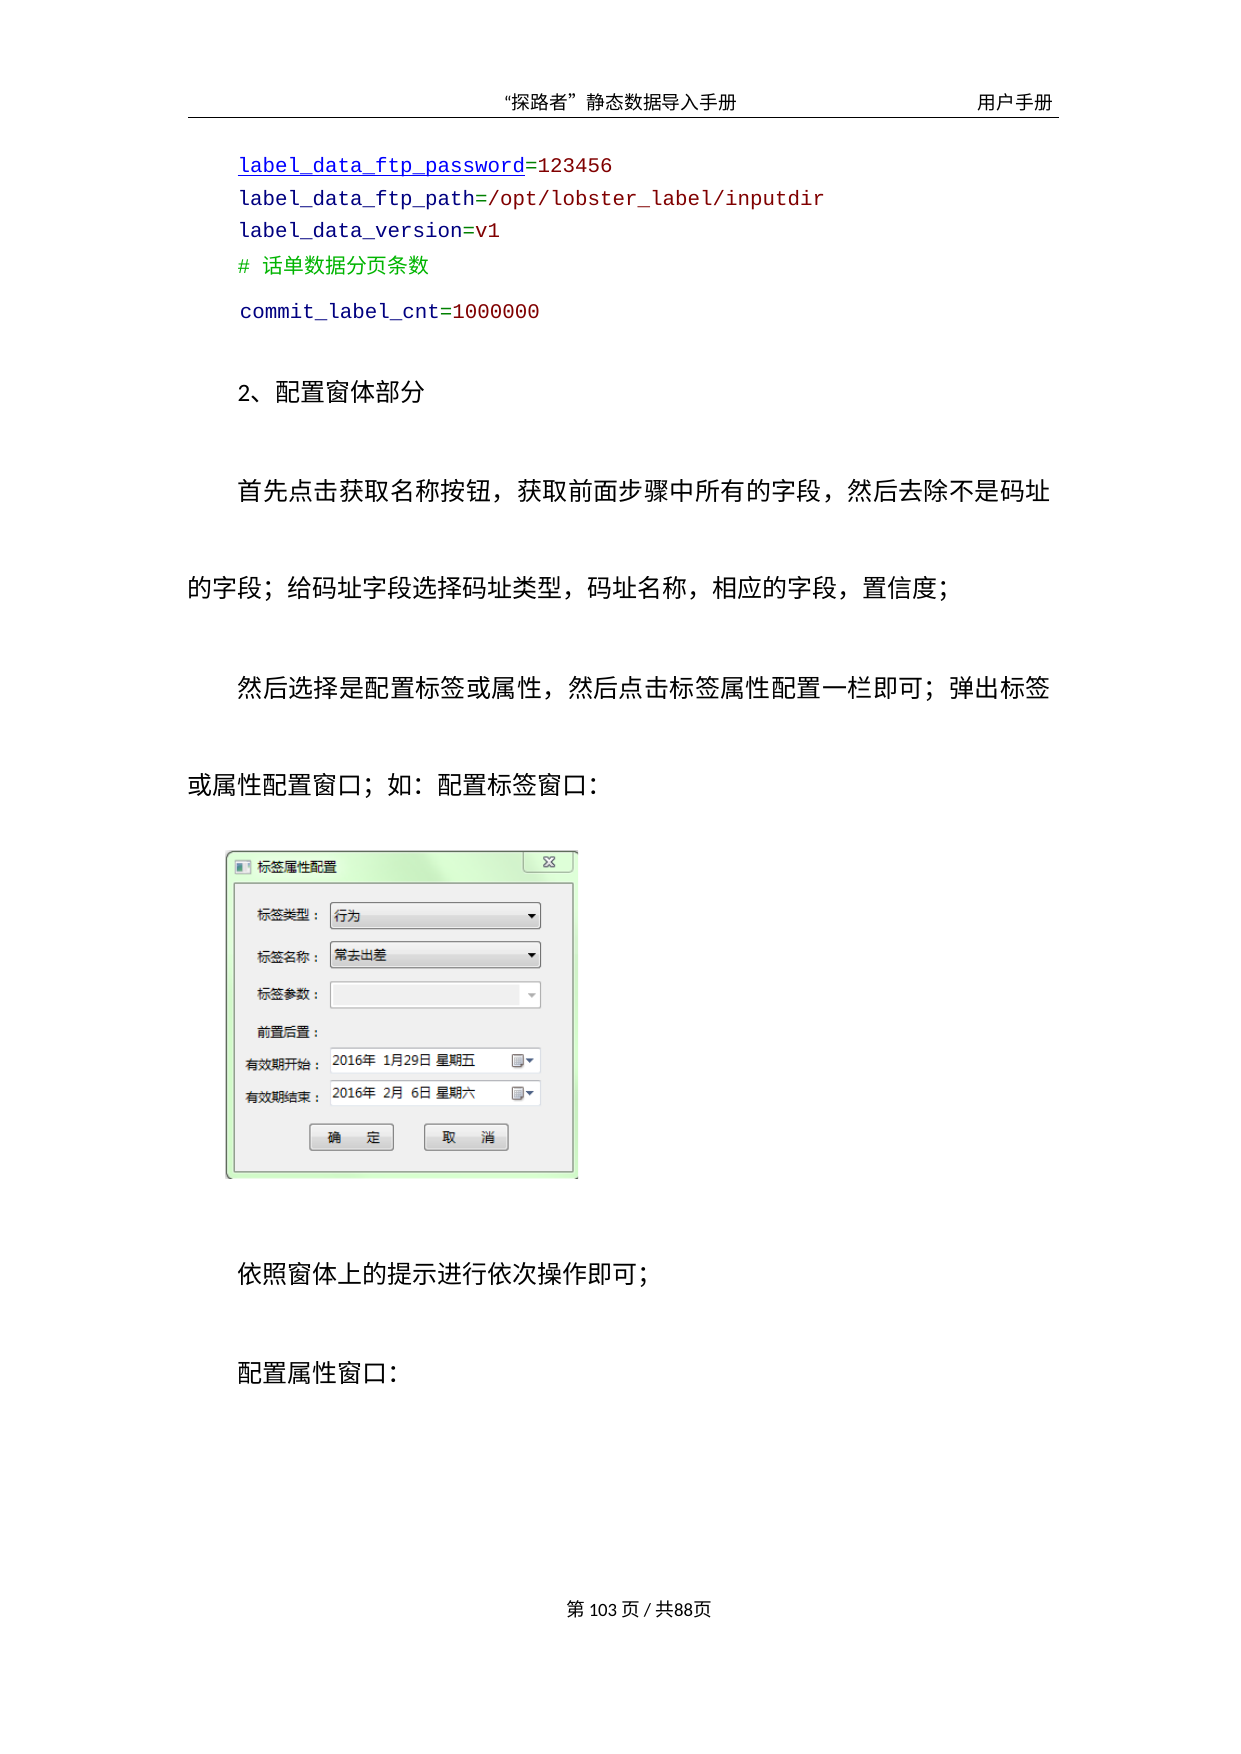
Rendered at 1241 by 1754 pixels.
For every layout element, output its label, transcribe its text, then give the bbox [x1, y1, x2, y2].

text # 话单数据分页条数 [237, 248, 1053, 281]
text label_data_ftp_path=/opt/lobster_label/inputdir [237, 183, 1053, 216]
text 2、配置窗体部分 [187, 358, 1053, 423]
text label_data_version=v1 [237, 216, 1053, 248]
text commit_label_cnt=1000000 [187, 297, 1053, 330]
text 配置属性窗口： [187, 1339, 1053, 1404]
text 然后选择是配置标签或属性，然后点击标签属性配置一栏即可；弹出标签或属性配置窗口；如：配置标签窗口： [187, 654, 1053, 816]
text 依照窗体上的提示进行依次操作即可； [187, 1240, 1053, 1305]
text label_data_ftp_password=123456 [237, 151, 1053, 183]
text 首先点击获取名称按钮，获取前面步骤中所有的字段，然后去除不是码址的字段；给码址字段选择码址类型，码址名称，相应的字段，置信度； [187, 457, 1053, 619]
picture [225, 850, 579, 1179]
